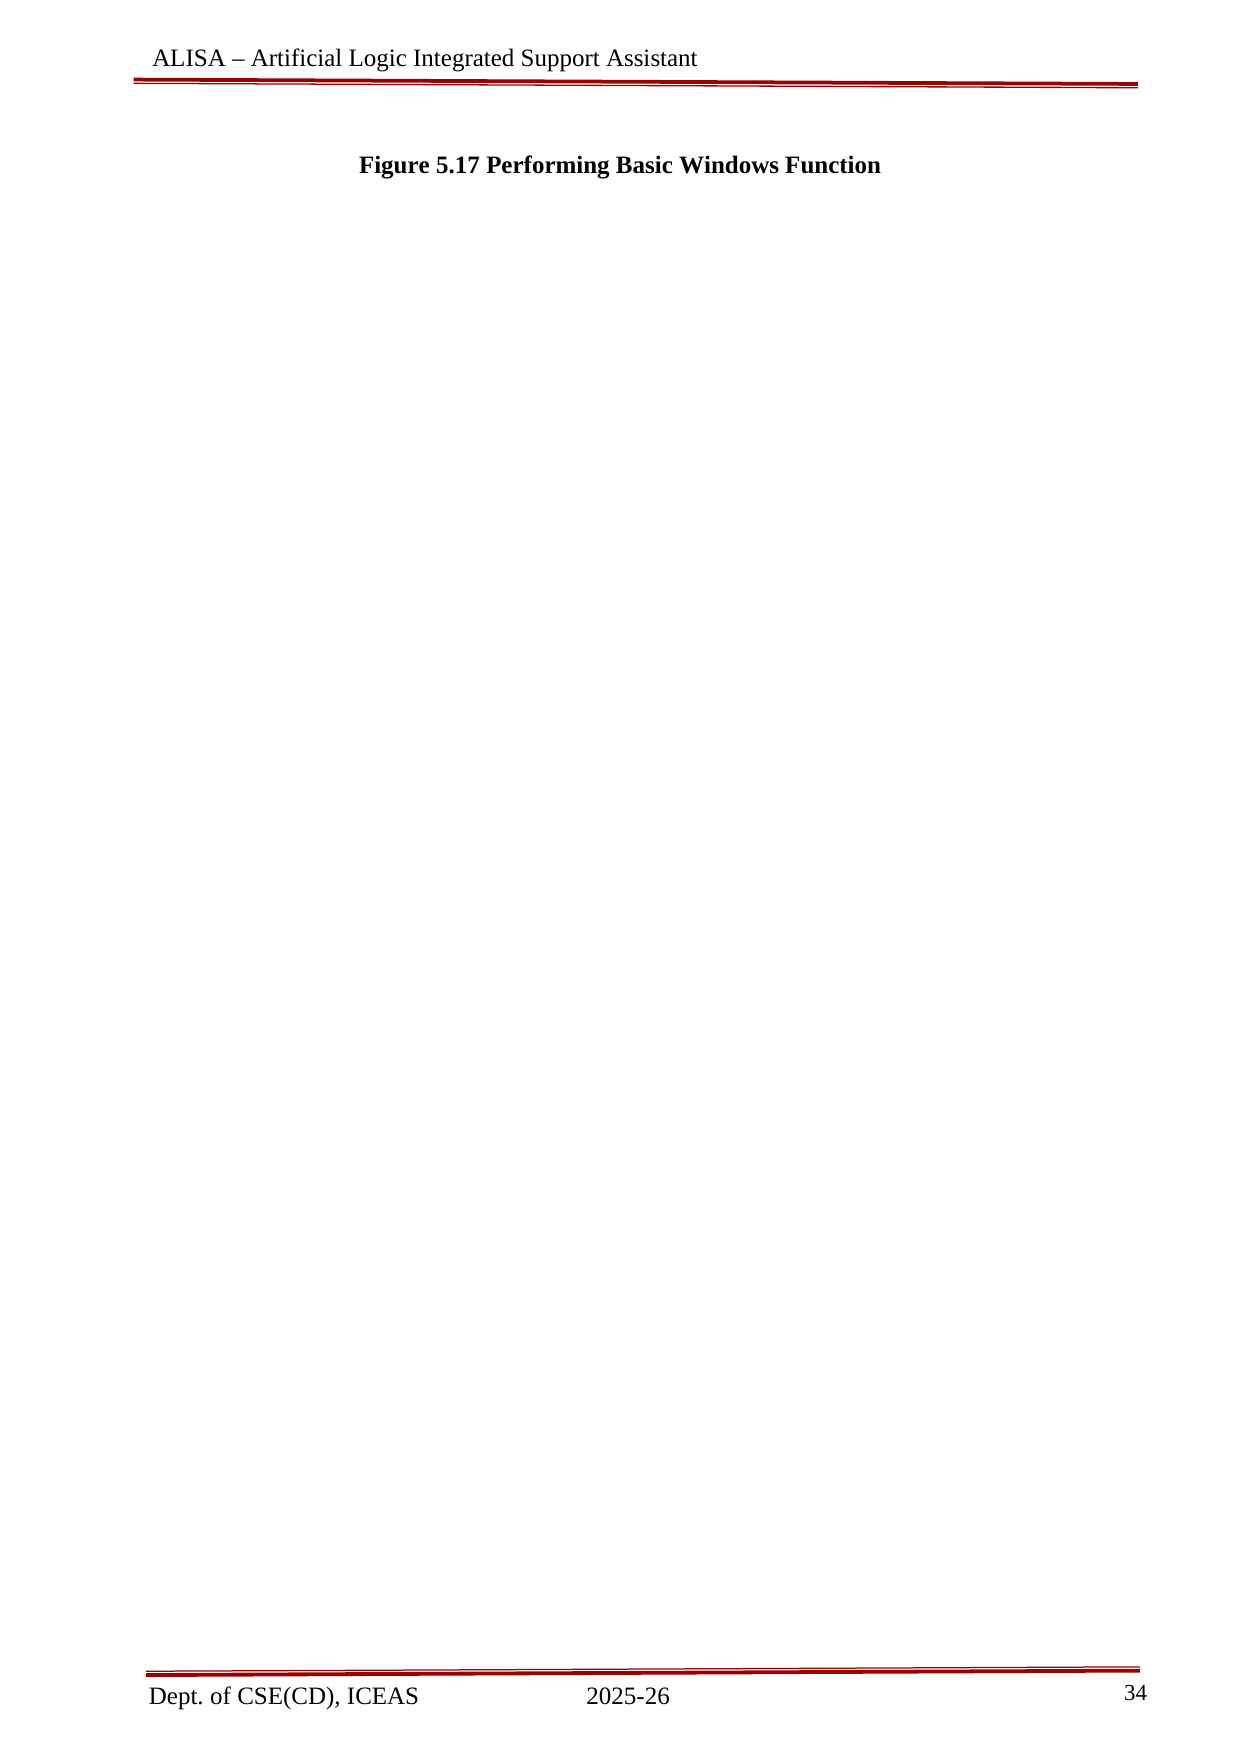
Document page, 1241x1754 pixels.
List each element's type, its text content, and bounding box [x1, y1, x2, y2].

text Figure 5.17 Performing Basic Windows Function [150, 150, 1090, 179]
